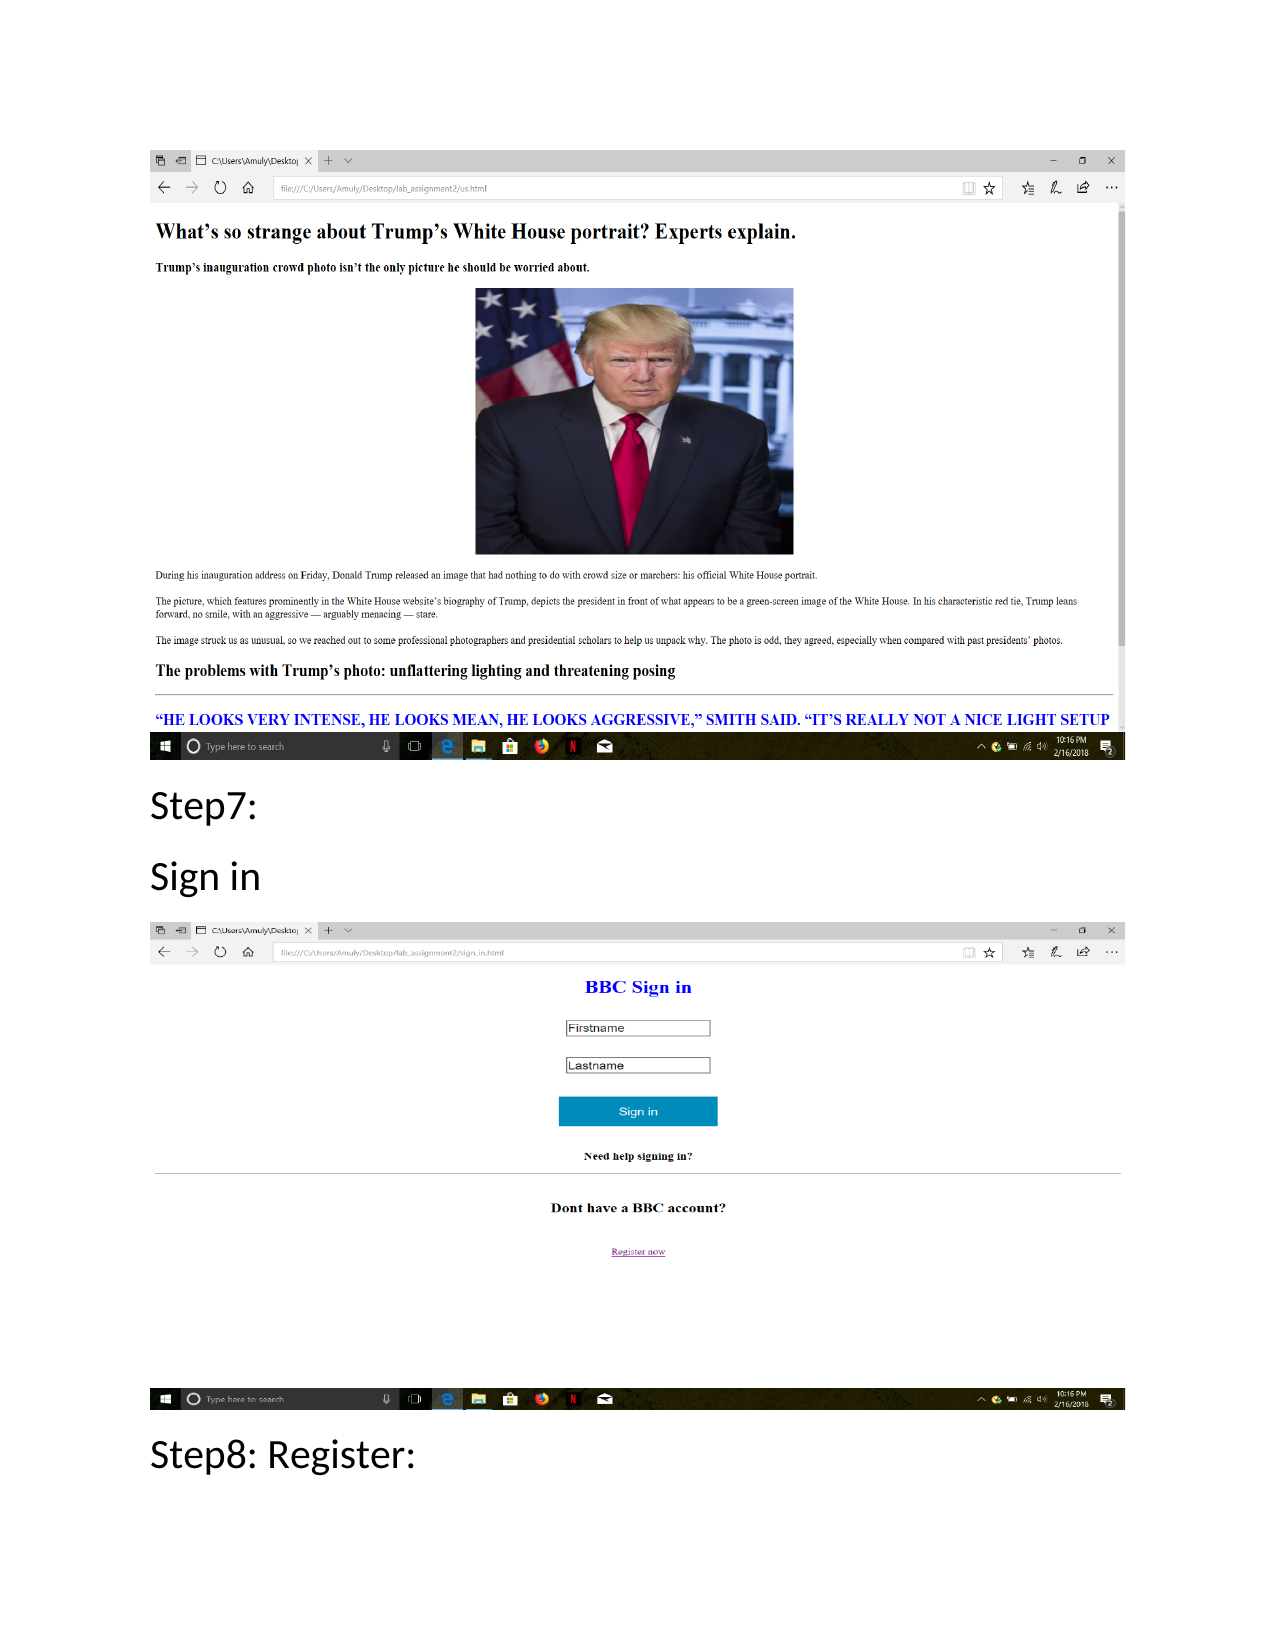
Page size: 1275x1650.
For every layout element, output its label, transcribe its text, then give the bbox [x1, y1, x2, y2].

text Step7: [150, 779, 1125, 830]
picture [150, 922, 1125, 1410]
text Step8: Register: [150, 1428, 1125, 1479]
picture [150, 150, 1125, 760]
text Sign in [150, 850, 1125, 901]
